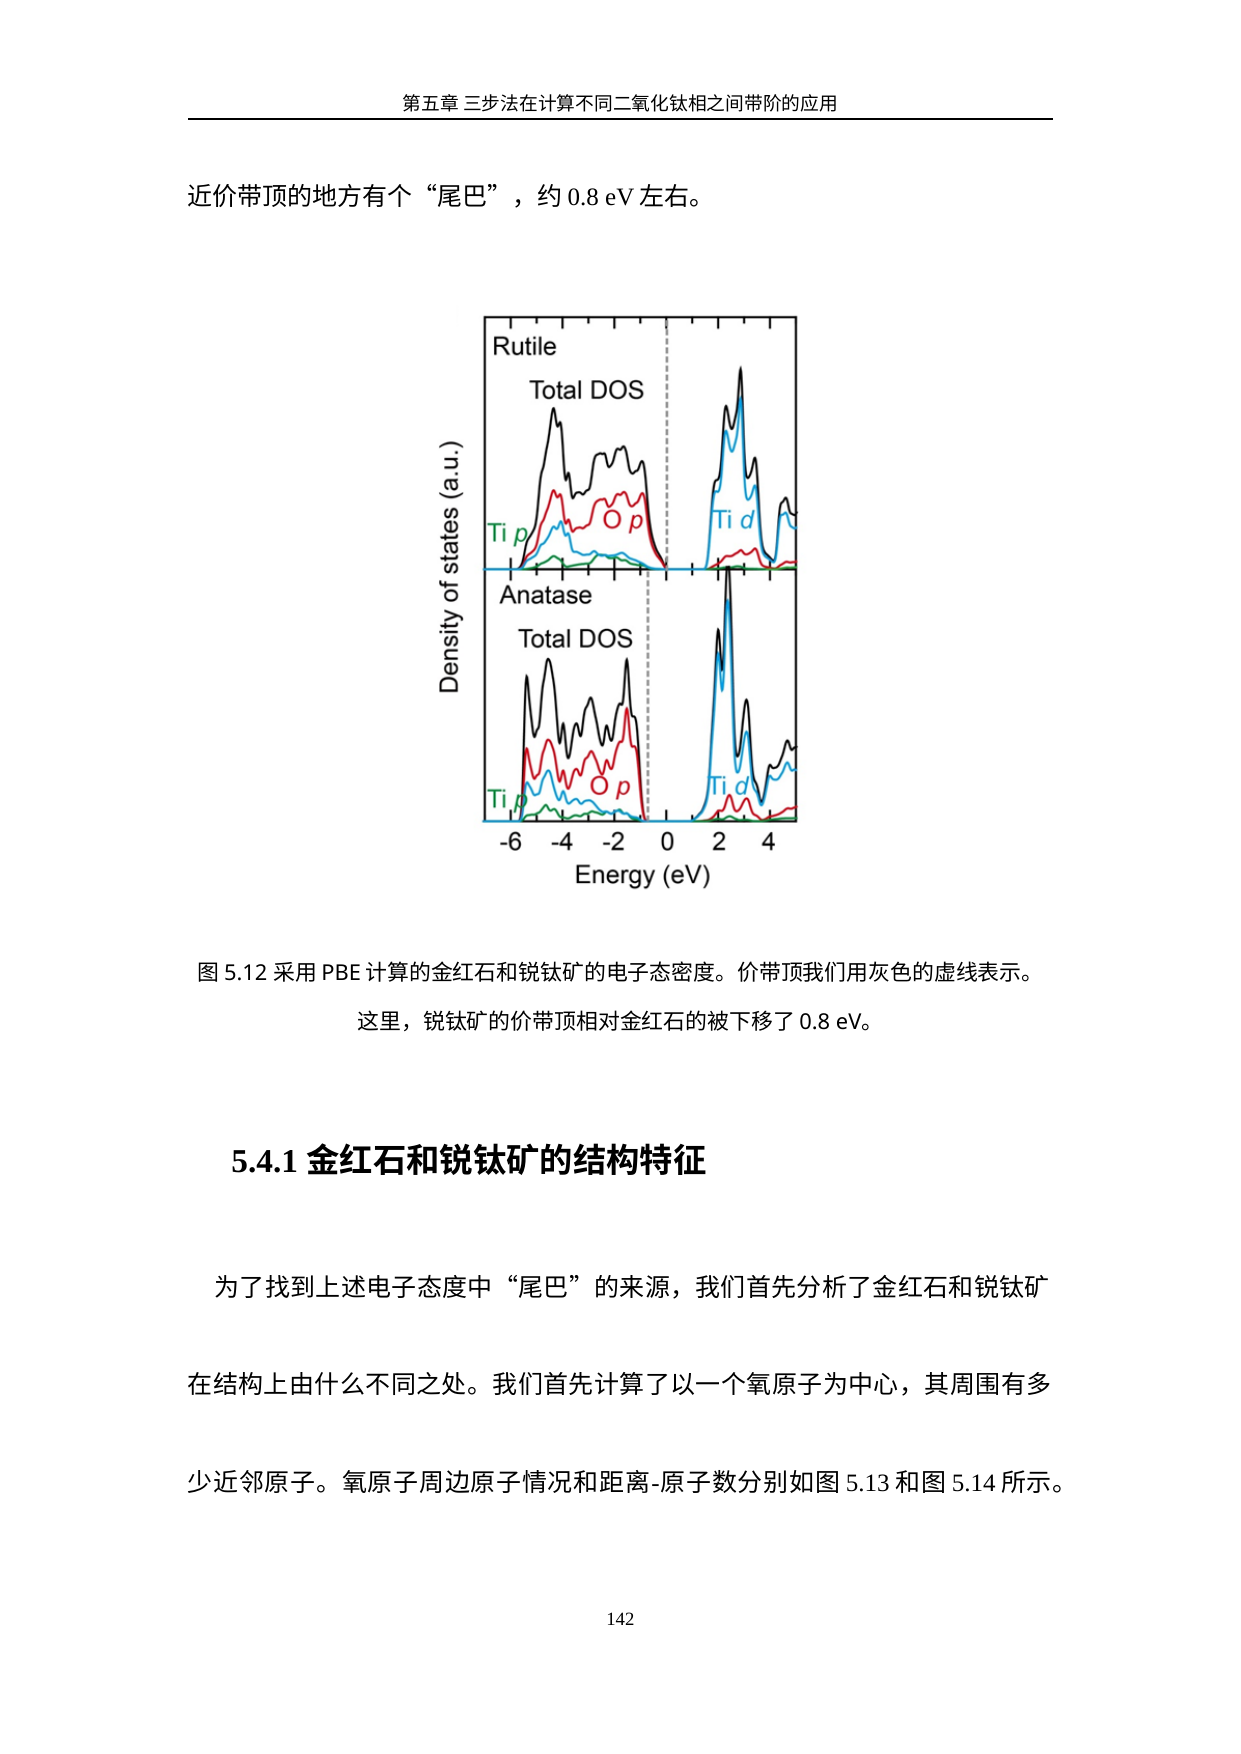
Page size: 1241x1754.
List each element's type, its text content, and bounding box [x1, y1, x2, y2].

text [187, 162, 1053, 227]
text 图 5.12 采用PBE计算的金红石和锐钛矿的电子态密度。价带顶我们用灰色的虚线表示。这里，锐钛矿的价带顶相对金红石的被下移了0.8 eV。 [187, 954, 1053, 1036]
picture [410, 292, 831, 911]
subtitle 5.4.1 金红石和锐钛矿的结构特征 [187, 1126, 1053, 1191]
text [187, 1253, 1053, 1513]
